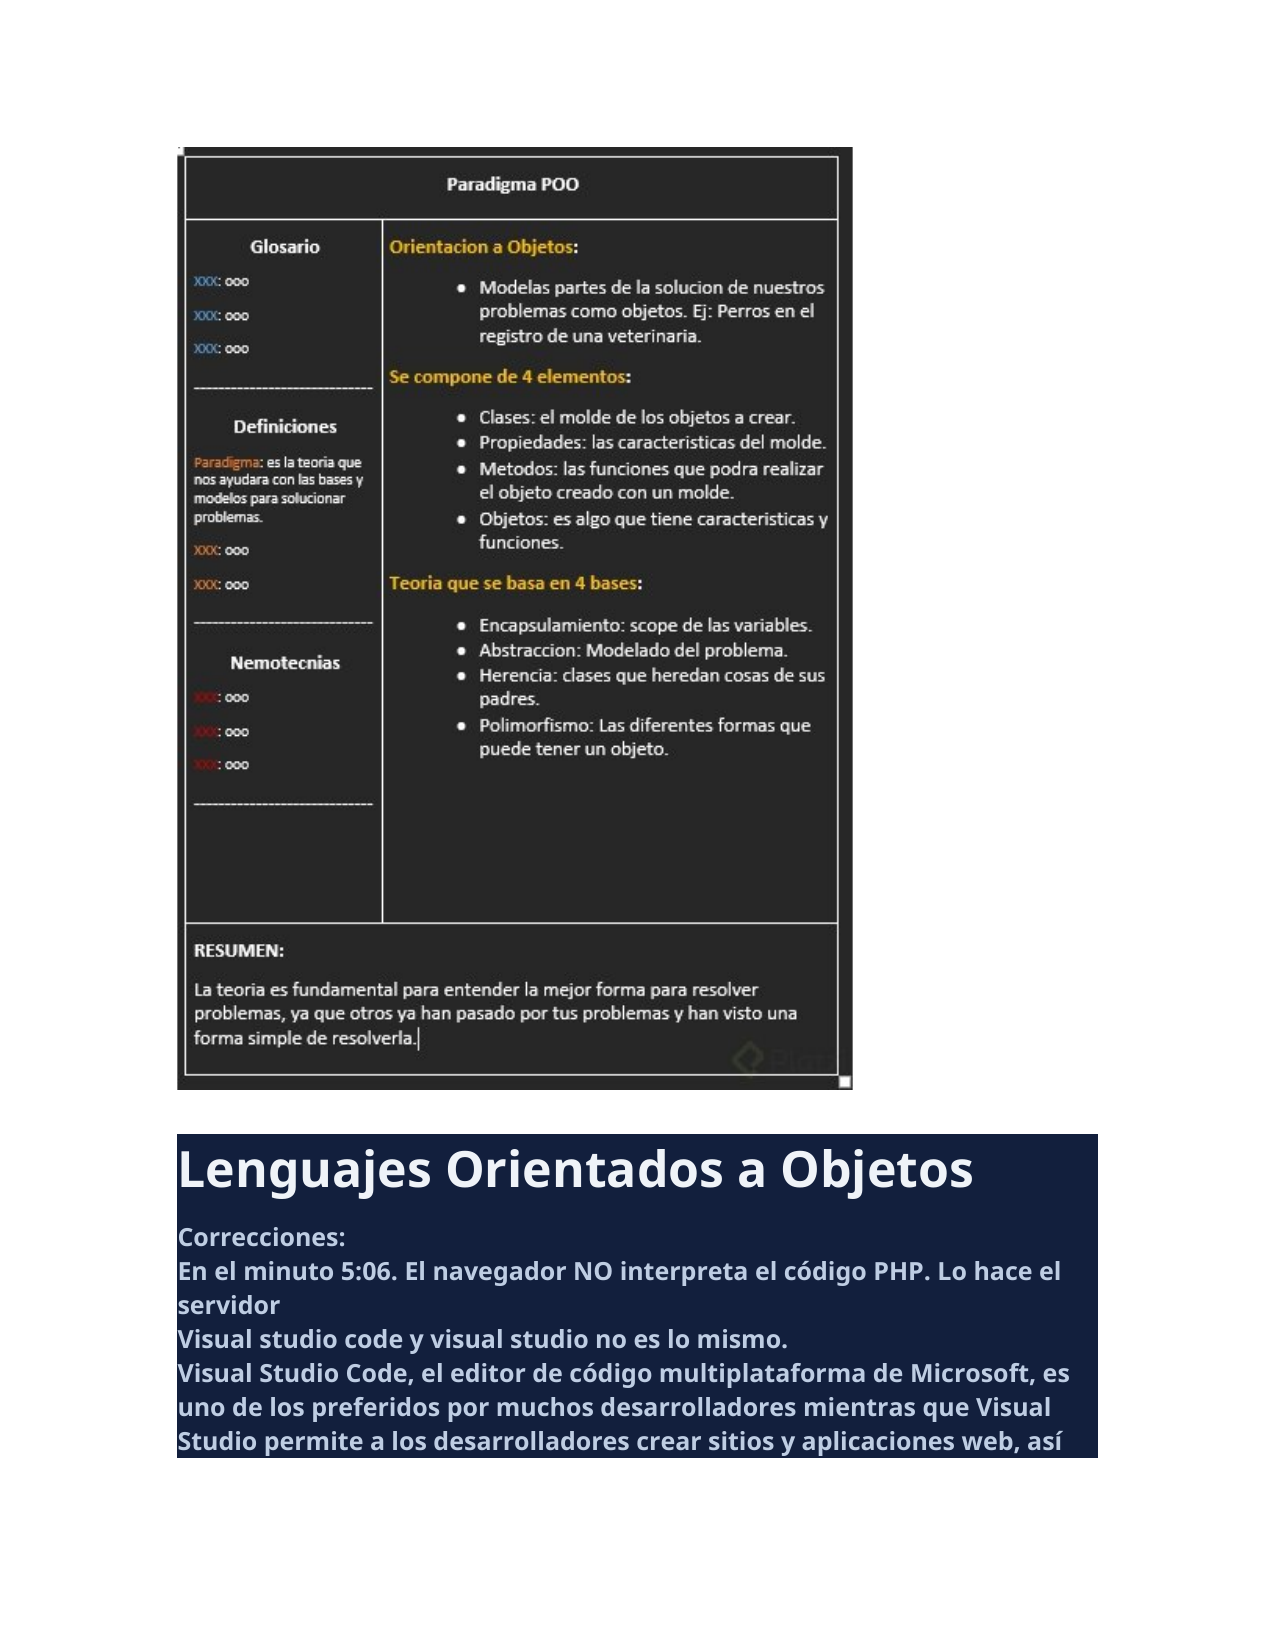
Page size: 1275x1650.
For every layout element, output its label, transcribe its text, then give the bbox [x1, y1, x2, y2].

picture [177, 147, 853, 1090]
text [177, 1219, 1098, 1458]
subtitle Lenguajes Orientados a Objetos [177, 1134, 1098, 1202]
